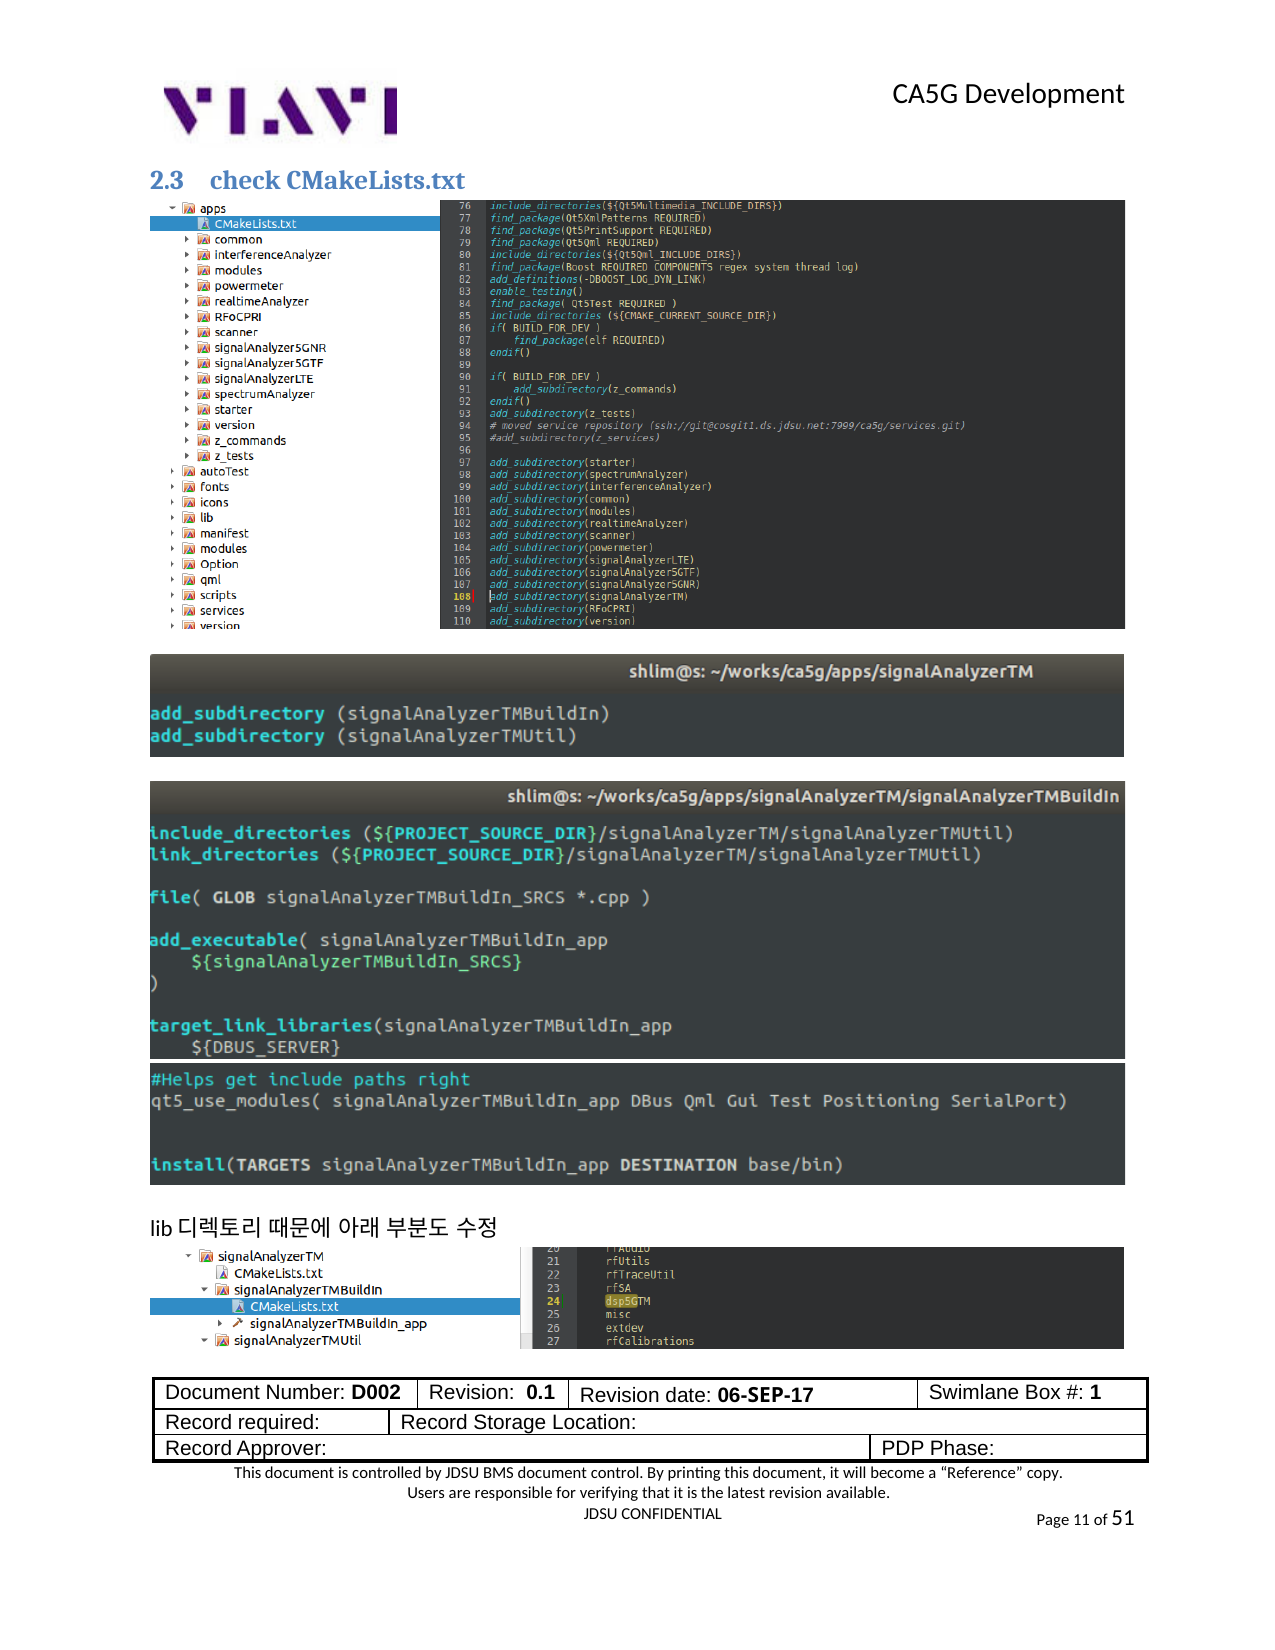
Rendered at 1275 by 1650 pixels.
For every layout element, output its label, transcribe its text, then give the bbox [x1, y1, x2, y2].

subtitle check CMakeLists.txt [150, 165, 1125, 196]
picture [150, 1247, 1124, 1349]
picture [162, 68, 397, 146]
picture [150, 200, 1125, 629]
picture [150, 654, 1124, 757]
picture [150, 1063, 1125, 1185]
picture [150, 781, 1125, 1059]
